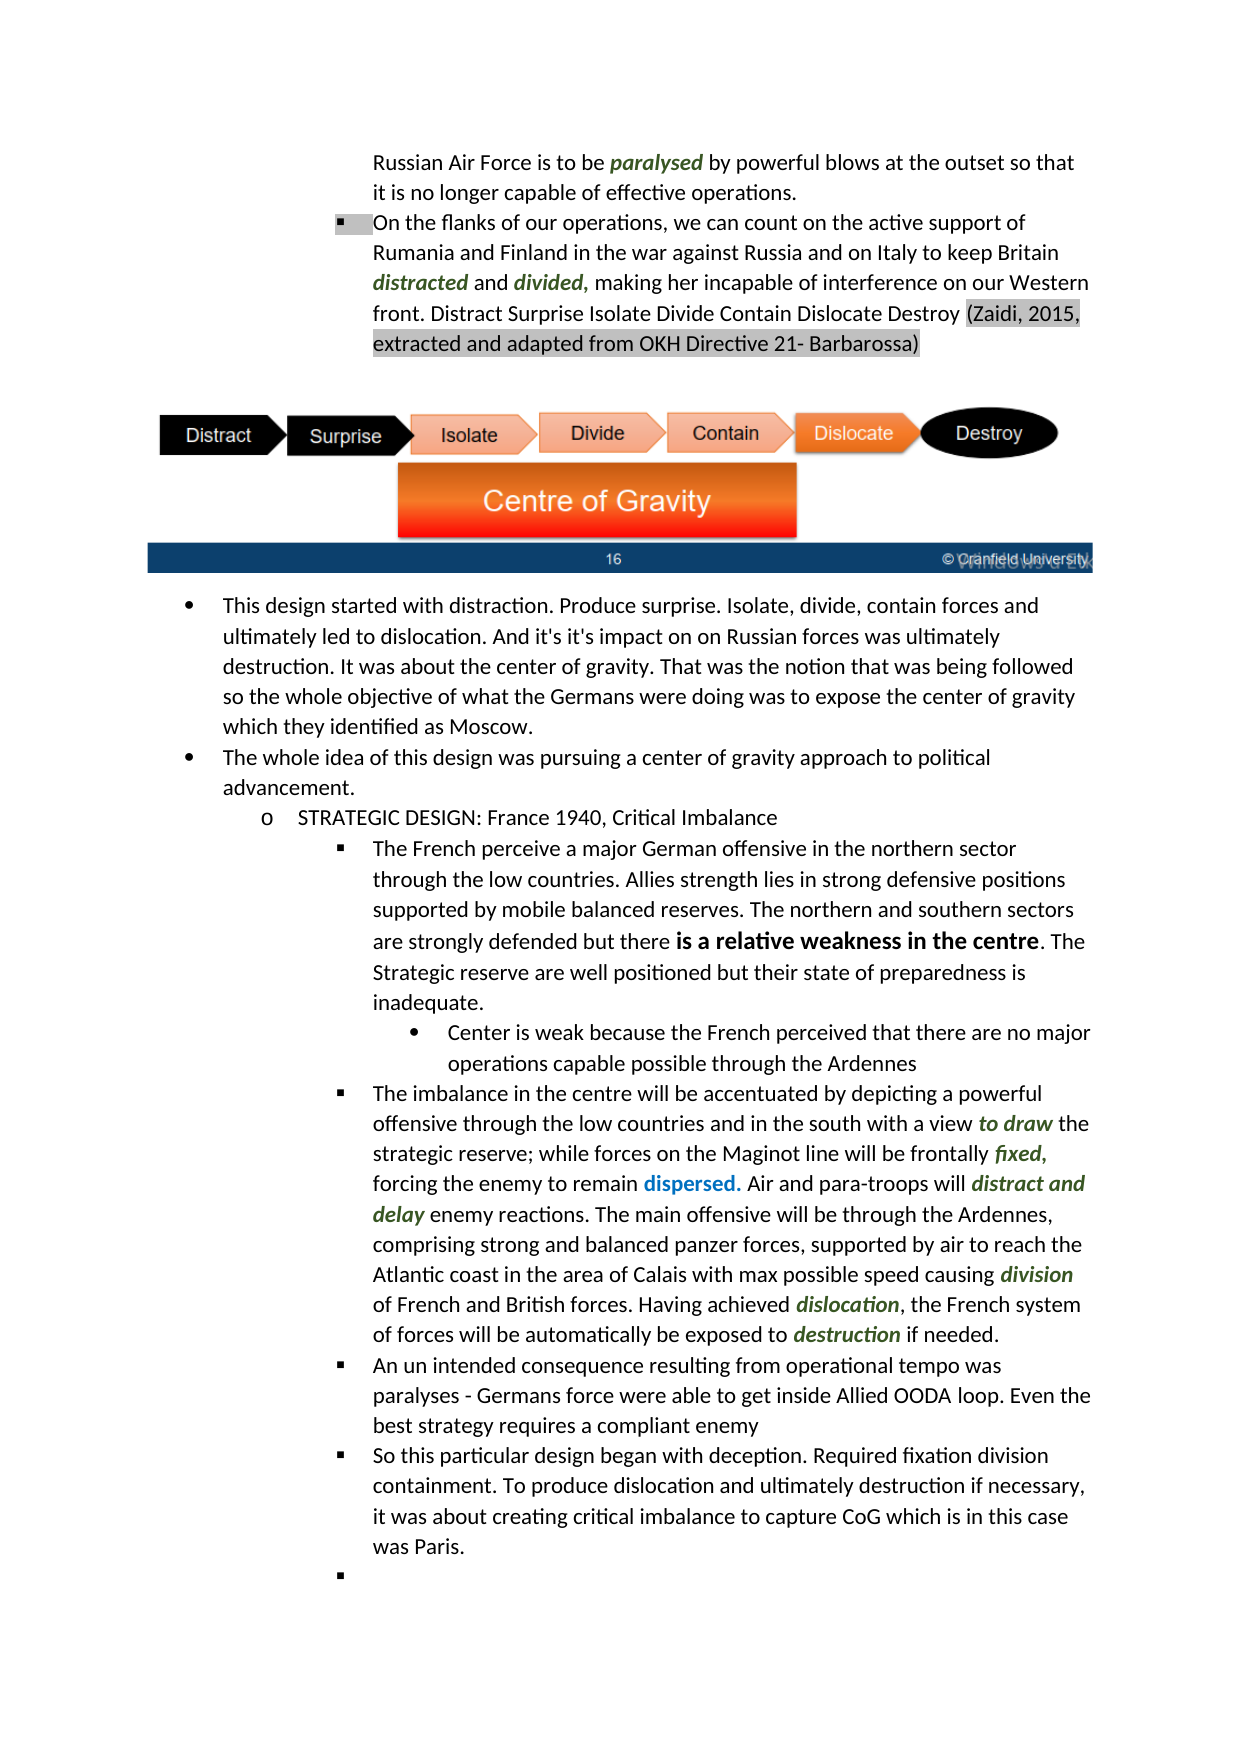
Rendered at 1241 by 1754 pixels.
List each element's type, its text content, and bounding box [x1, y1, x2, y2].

list Center is weak because the French perceived that there are no major operations capable possible through the Ardennes [410, 1018, 1093, 1077]
list An un intended consequence resulting from operational tempo was paralyses - Germans force were able to get inside Allied OODA loop. Even the best strategy requires a compliant enemy [335, 1351, 1093, 1439]
list The imbalance in the centre will be accentuated by depicting a powerful offensive through the low countries and in the south with a view to draw the strategic reserve; while forces on the Maginot line will be frontally fixed, forcing the enemy to remain dispersed. Air and para-troops will distract and delay enemy reactions. The main offensive will be through the Ardennes, comprising strong and balanced panzer forces, supported by air to reach the Atlantic coast in the area of Calais with max possible speed causing division of French and British forces. Having achieved dislocation, the French system of forces will be automatically be exposed to destruction if needed. [335, 1079, 1093, 1348]
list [335, 148, 1093, 206]
list STRATEGIC DESIGN: France 1940, Critical Imbalance [260, 803, 1093, 832]
list This design started with distraction. Produce surprise. Isolate, divide, contain forces and ultimately led to dislocation. And it's it's impact on on Russian forces was ultimately destruction. It was about the center of gravity. That was the notion that was being followed so the whole objective of what the Germans were doing was to expose the center of gravity which they identified as Moscow. [185, 592, 1093, 740]
picture [147, 375, 1093, 573]
list On the flanks of our operations, we can count on the active support of Rumania and Finland in the war against Russia and on Italy to keep Britain distracted and divided, making her incapable of interference on our Western front. Distract Surprise Isolate Divide Contain Dislocate Destroy (Zaidi, 2015, extracted and adapted from OKH Directive 21- Barbarossa) [335, 208, 1093, 357]
list So this particular design began with deception. Required fixation division containment. To produce dislocation and ultimately destruction if necessary, it was about creating critical imbalance to capture CoG which is in this case was Paris. [335, 1441, 1093, 1560]
list The whole idea of this design was pursuing a center of gravity approach to political advancement. [185, 743, 1093, 801]
list The French perceive a major German offensive in the northern sector through the low countries. Allies strength lies in strong defensive positions supported by mobile balanced reserves. The northern and southern sectors are strongly defended but there is a relative weakness in the centre. The Strategic reserve are well positioned but their state of preparedness is inadequate. [335, 834, 1093, 1016]
